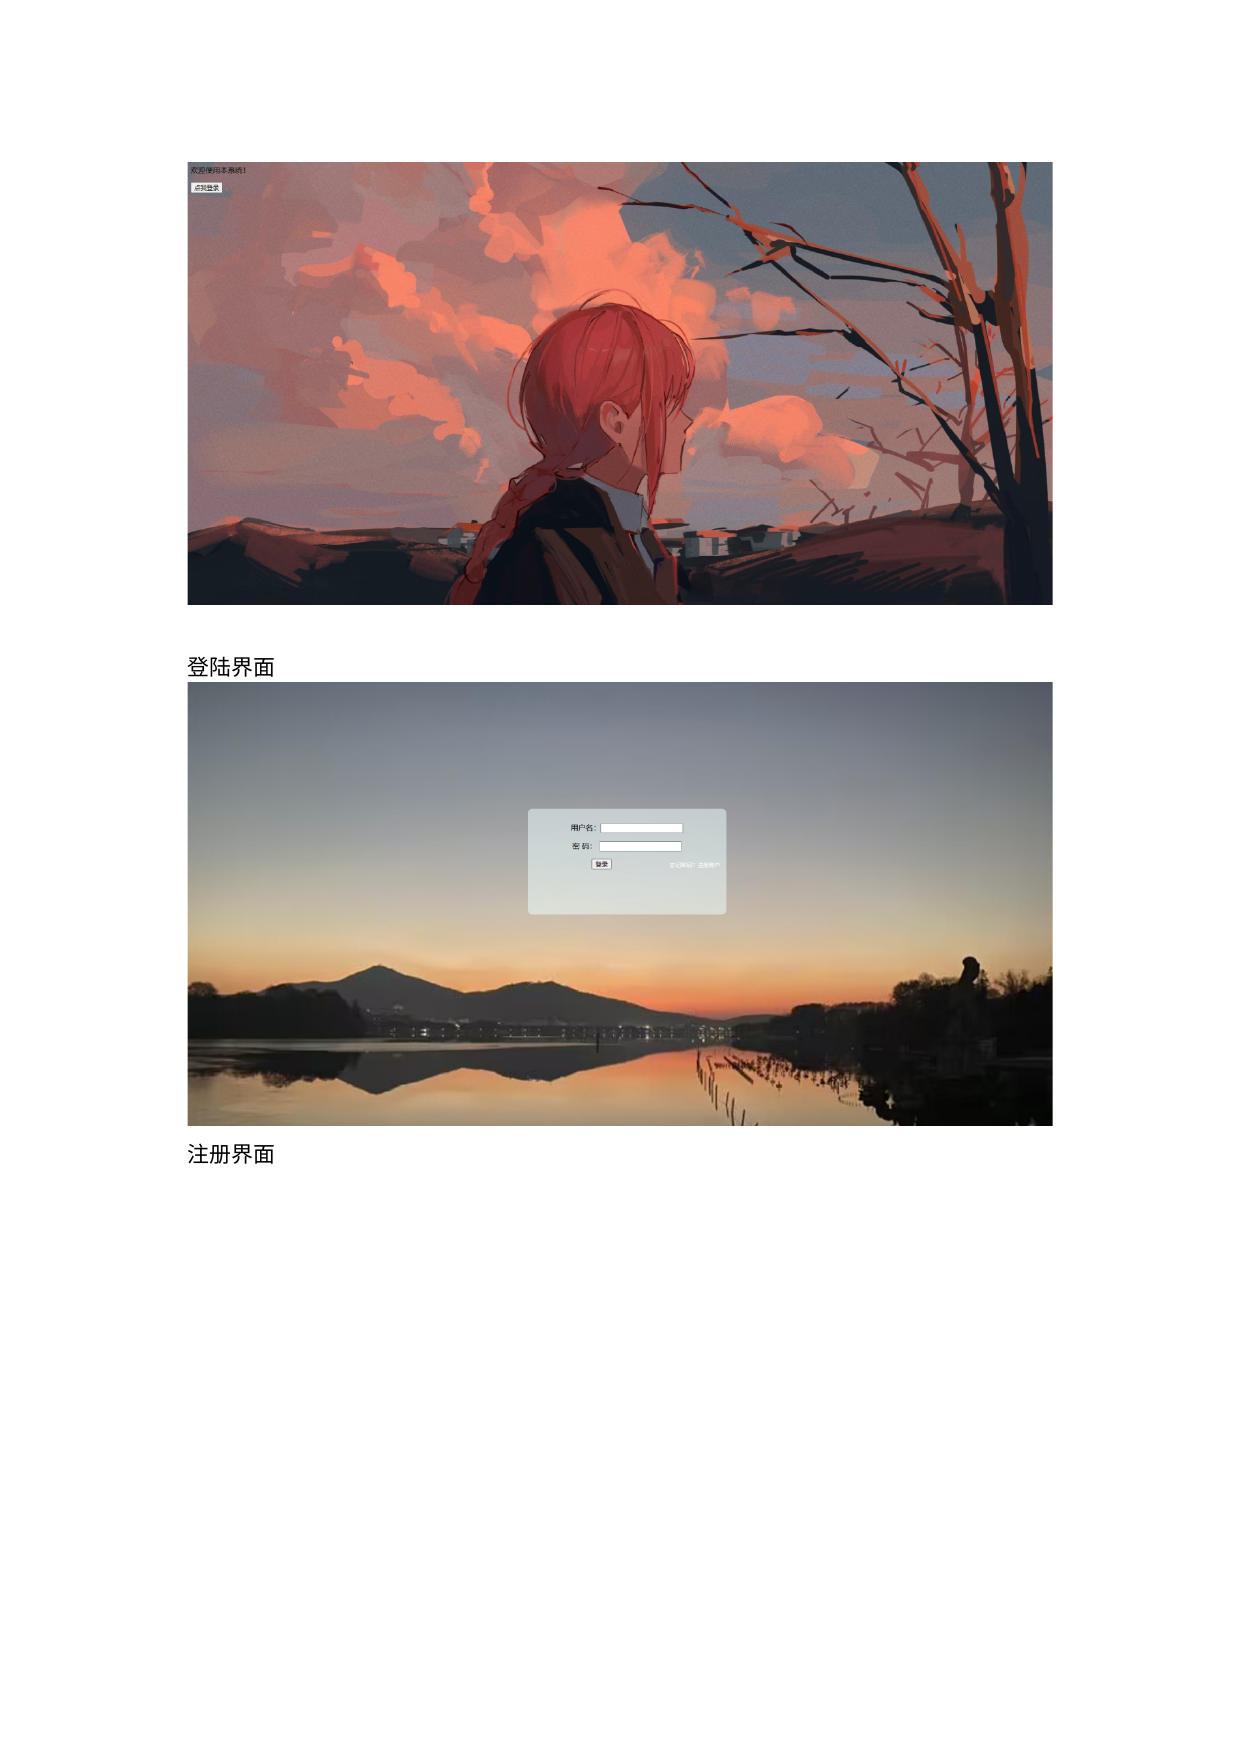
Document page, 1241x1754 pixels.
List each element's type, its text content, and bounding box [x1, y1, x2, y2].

picture [187, 162, 1053, 605]
text 登陆界面 [187, 649, 1053, 682]
picture [187, 682, 1053, 1126]
text 注册界面 [187, 1137, 1053, 1169]
